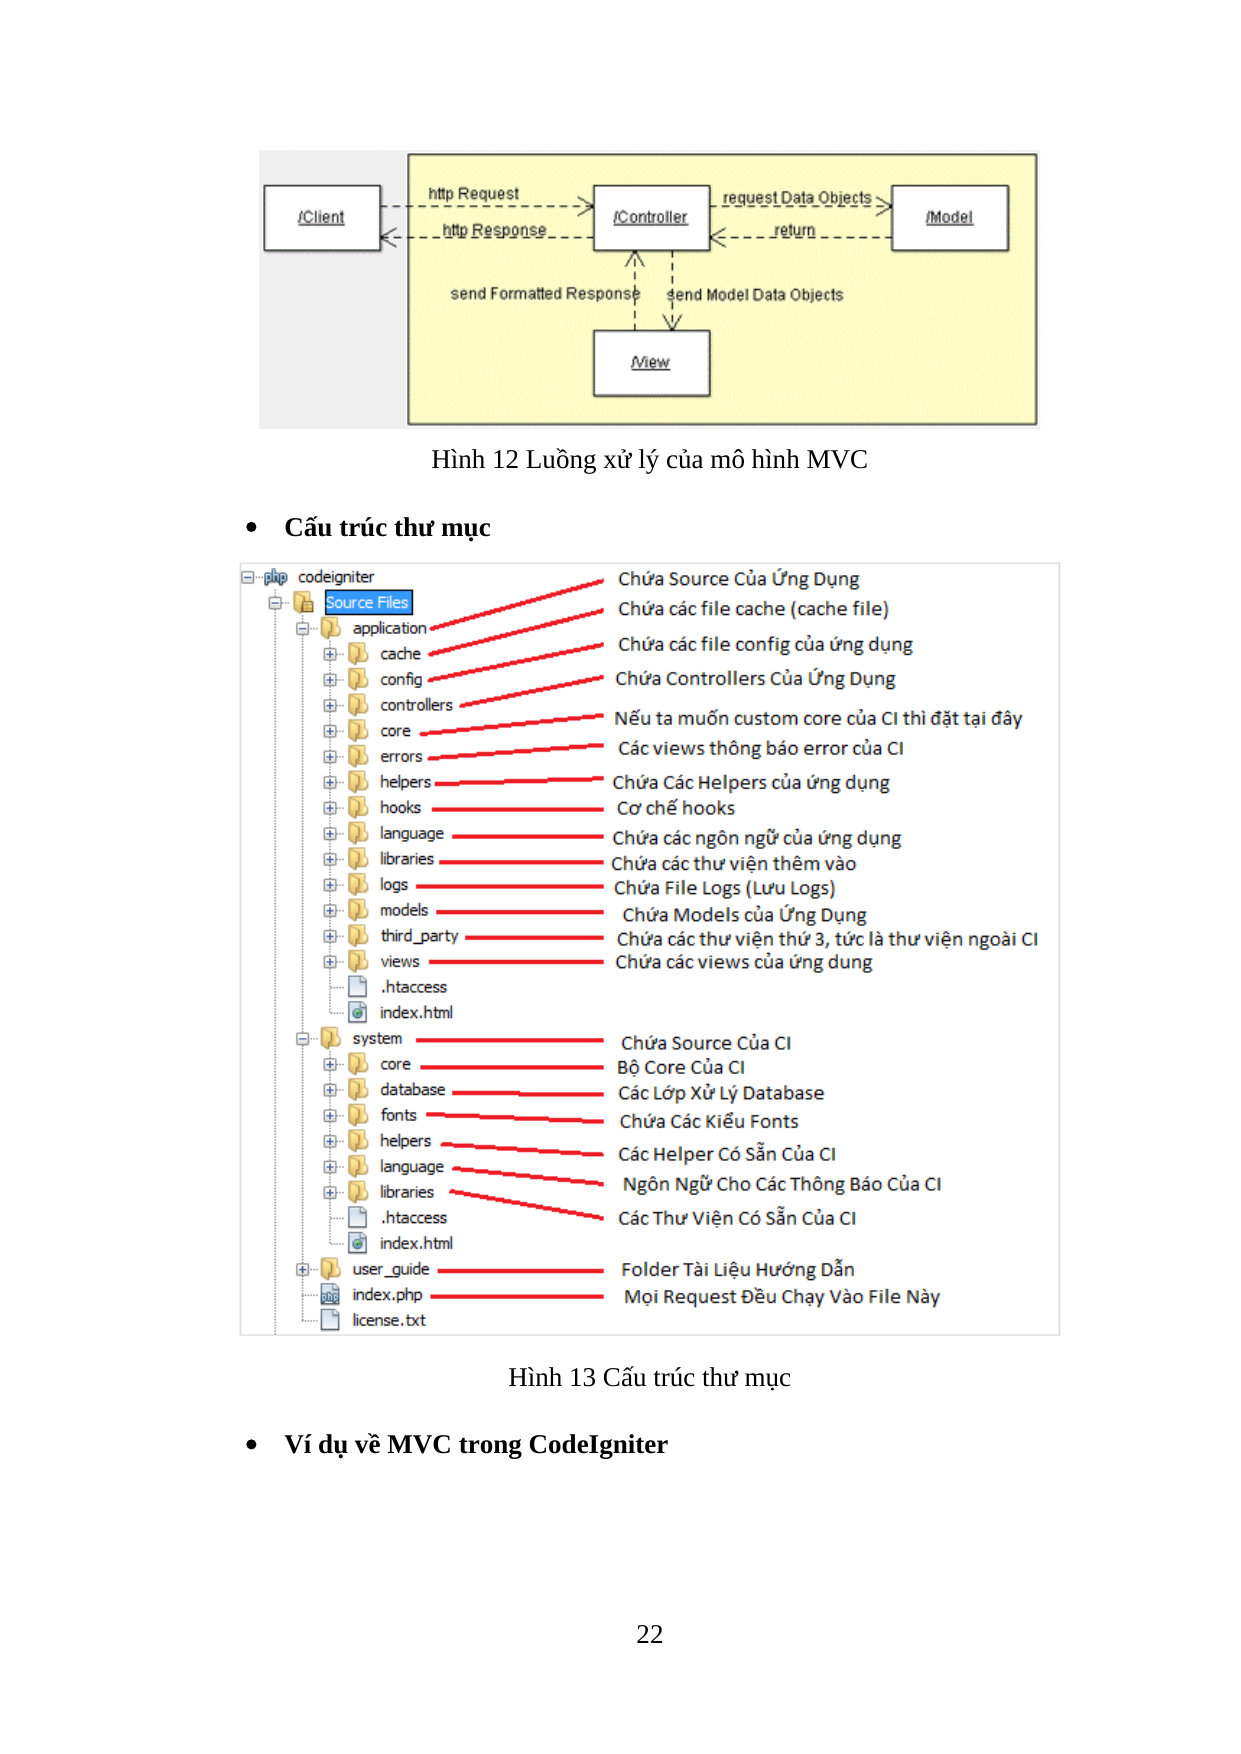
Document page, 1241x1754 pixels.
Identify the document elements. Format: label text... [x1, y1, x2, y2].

picture [227, 558, 1072, 1346]
picture [259, 150, 1041, 429]
list Ví dụ về MVC trong CodeIgniter [247, 1428, 1090, 1460]
list Cấu trúc thư mục [247, 511, 1090, 542]
text Hình 12 Luồng xử lý của mô hình MVC [209, 444, 1090, 475]
text Hình 13 Cấu trúc thư mục [209, 1361, 1090, 1392]
